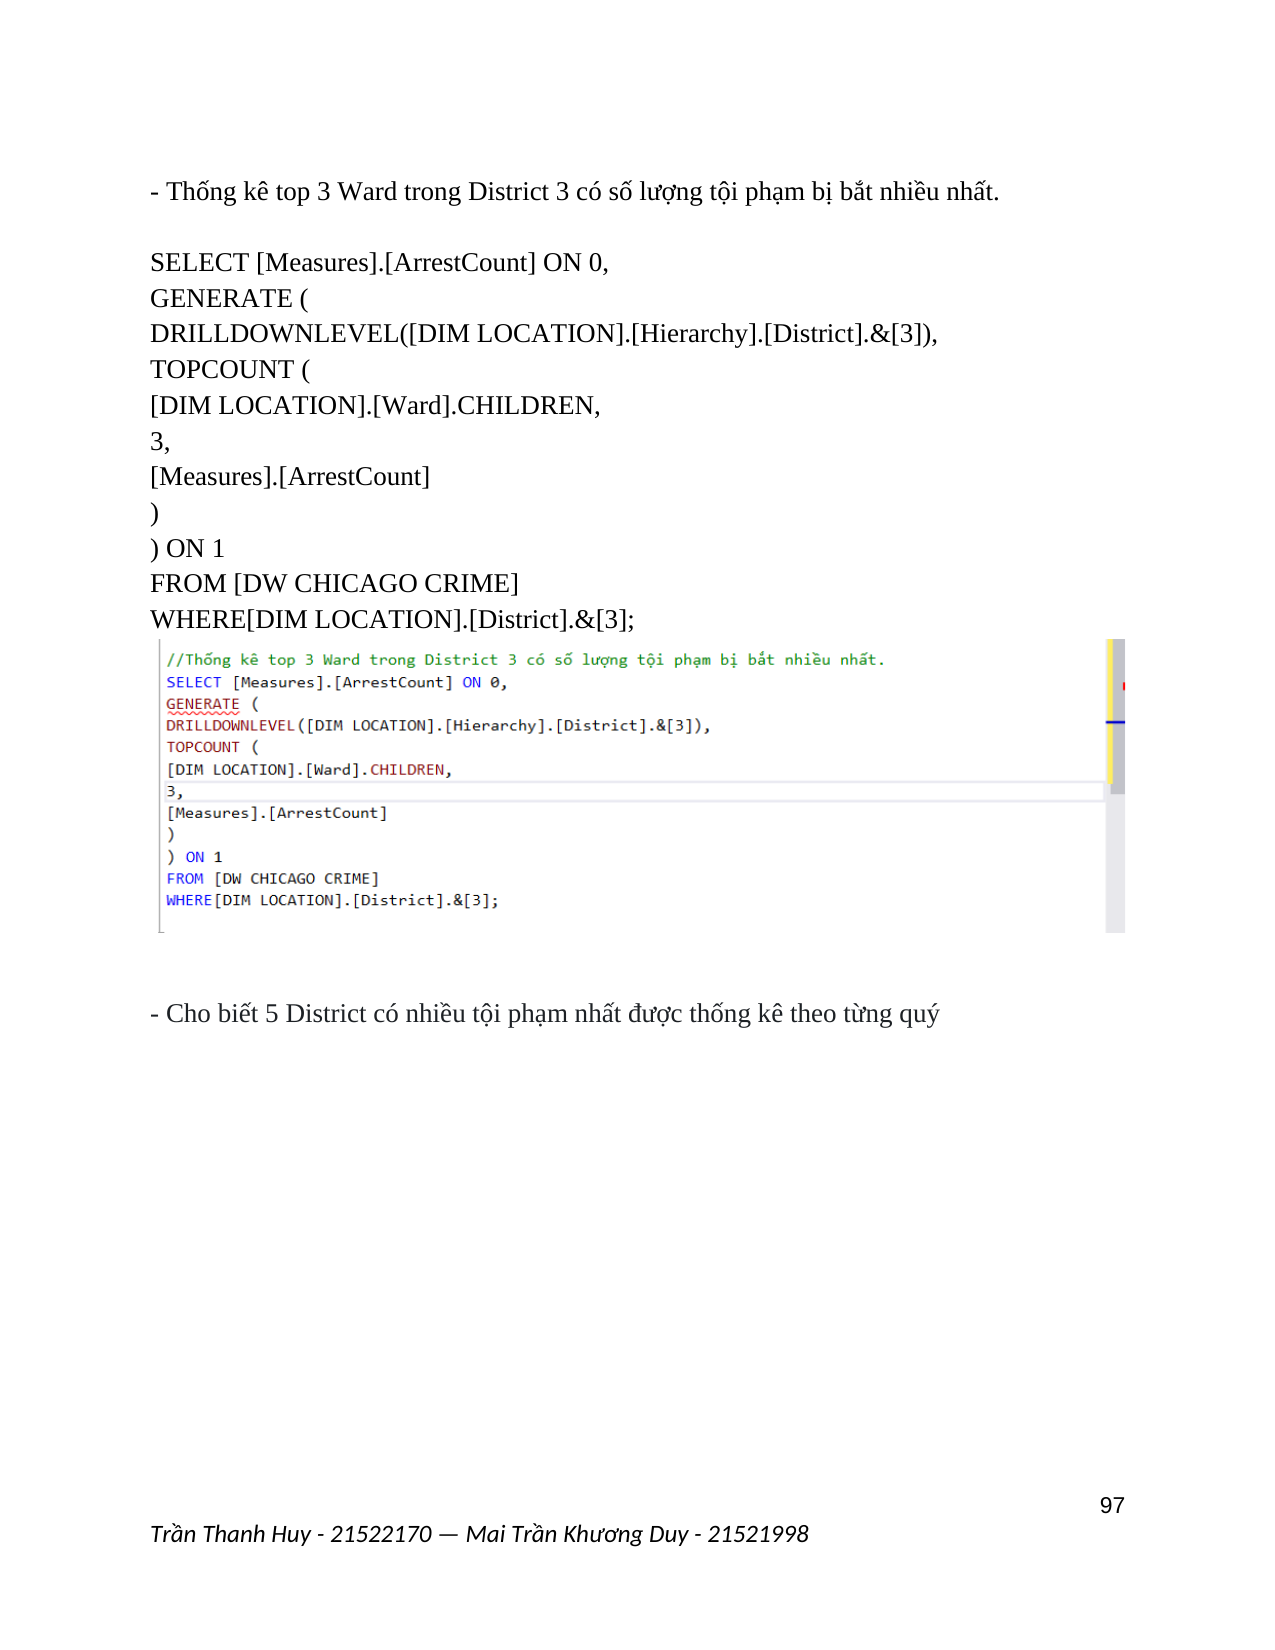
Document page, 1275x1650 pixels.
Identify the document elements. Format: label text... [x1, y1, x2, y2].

text TOPCOUNT ( [150, 353, 1125, 384]
text GENERATE ( [150, 282, 1125, 313]
text 3, [150, 425, 1125, 456]
text - Cho biết 5 District có nhiều tội phạm nhất được thống kê theo từng quý [150, 997, 1125, 1028]
text ) [150, 496, 1125, 527]
text [DIM LOCATION].[Ward].CHILDREN, [150, 389, 1125, 420]
text - Thống kê top 3 Ward trong District 3 có số lượng tội phạm bị bắt nhiều nhất. [150, 174, 1125, 206]
text FROM [DW CHICAGO CRIME] [150, 568, 1125, 599]
text ) ON 1 [150, 532, 1125, 563]
text SELECT [Measures].[ArrestCount] ON 0, [150, 246, 1125, 277]
text DRILLDOWNLEVEL([DIM LOCATION].[Hierarchy].[District].&[3]), [150, 317, 1125, 349]
picture [150, 639, 1125, 933]
text WHERE[DIM LOCATION].[District].&[3]; [150, 603, 1125, 634]
text [Measures].[ArrestCount] [150, 460, 1125, 492]
